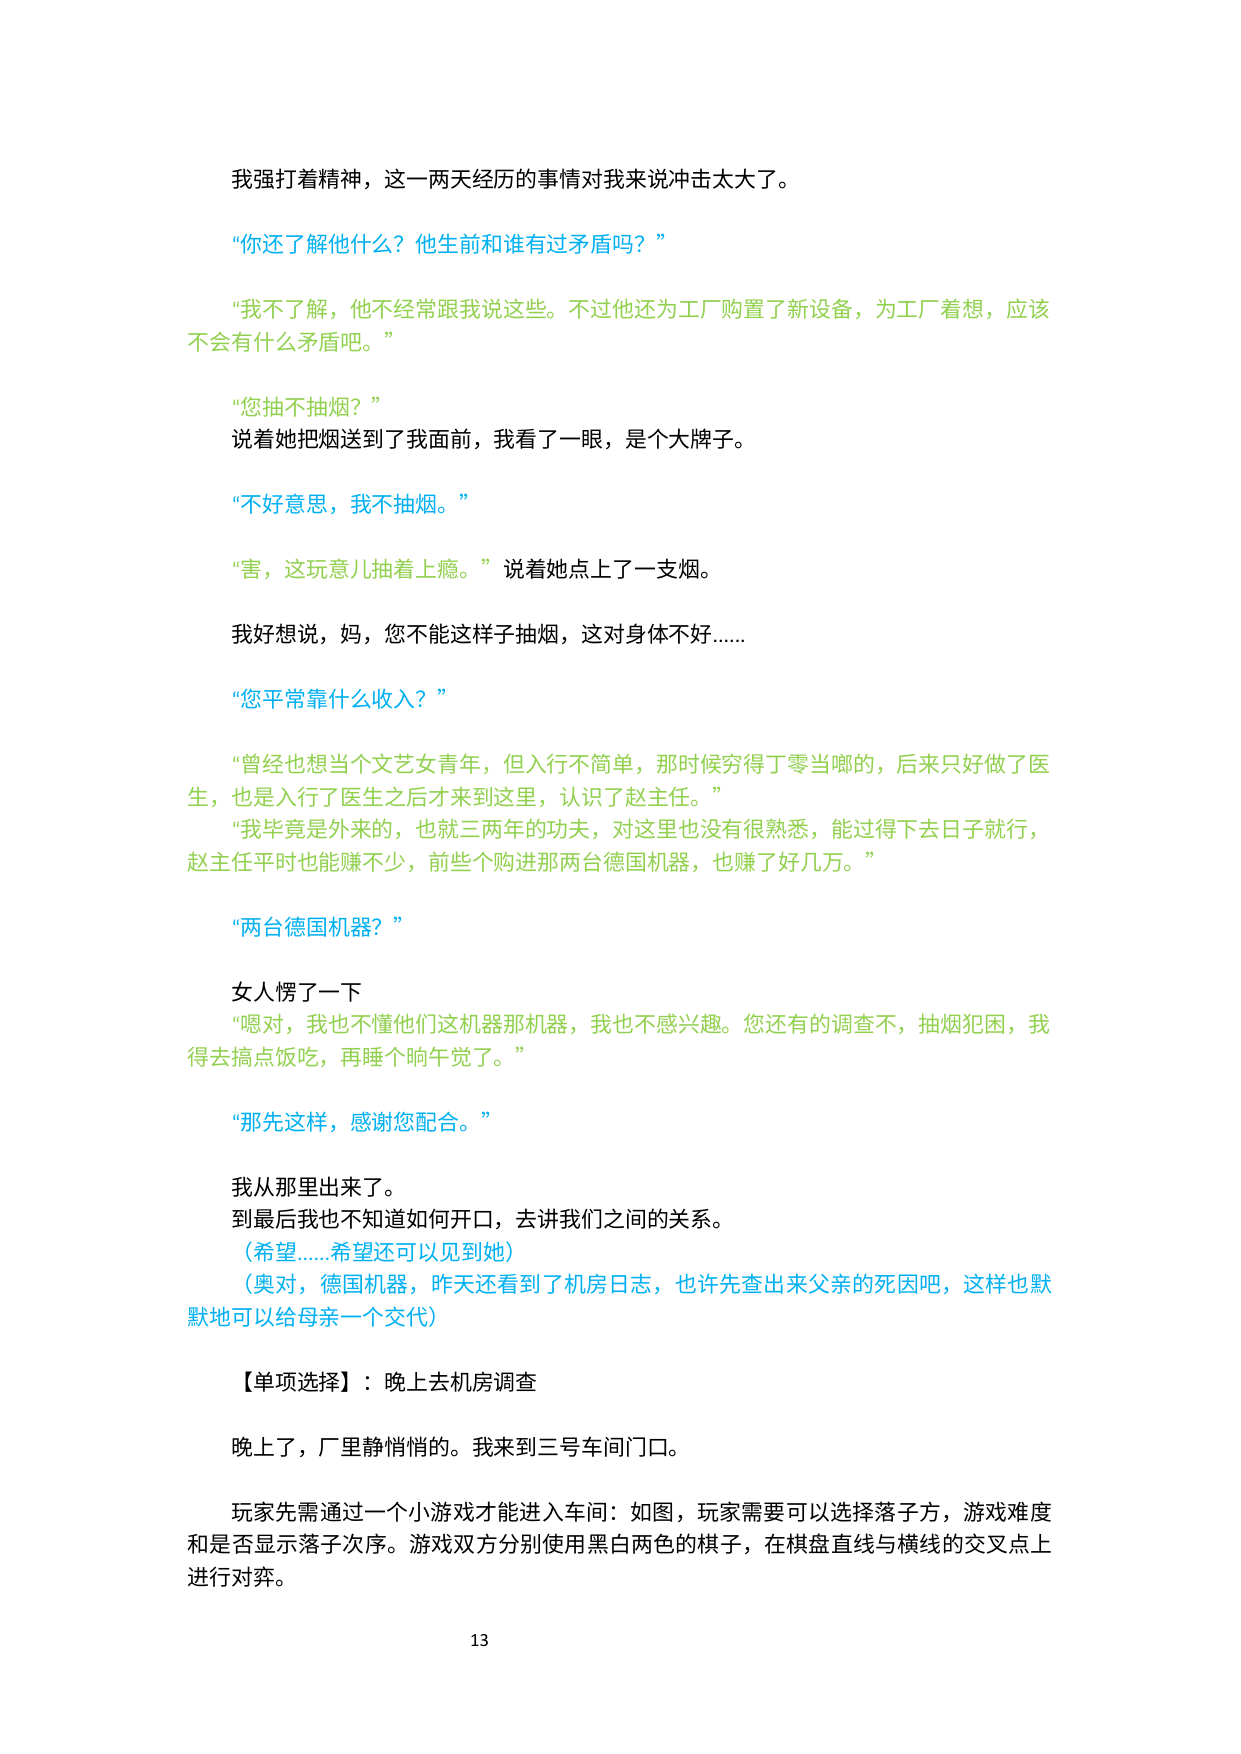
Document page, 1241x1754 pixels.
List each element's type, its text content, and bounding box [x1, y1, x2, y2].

list “我不了解，他不经常跟我说这些。不过他还为工厂购置了新设备，为工厂着想，应该 不会有什么矛盾吧。” [187, 292, 1053, 357]
list “你还了解他什么？他生前和谁有过矛盾吗？” [187, 227, 1053, 259]
list 我从那里出来了。 [187, 1169, 1053, 1202]
list 说着她把烟送到了我面前，我看了一眼，是个大牌子。 [187, 422, 1053, 454]
list “您平常靠什么收入？” [187, 682, 1053, 714]
list “害，这玩意儿抽着上瘾。”说着她点上了一支烟。 [187, 552, 1053, 584]
list “曾经也想当个文艺女青年，但入行不简单，那时候穷得丁零当啷的，后来只好做了医生，也是入行了医生之后才来到这里，认识了赵主任。” [187, 747, 1053, 812]
list “那先这样，感谢您配合。” [187, 1104, 1053, 1137]
picture [292, 921, 302, 927]
list 玩家先需通过一个小游戏才能进入车间：如图，玩家需要可以选择落子方，游戏难度和是否显示落子次序。游戏双方分别使用黑白两色的棋子，在棋盘直线与横线的交叉点上进行对弈。 [187, 1494, 1053, 1592]
list 到最后我也不知道如何开口，去讲我们之间的关系。 [187, 1202, 1053, 1234]
list “不好意思，我不抽烟。” [187, 487, 1053, 519]
list “两台德国机器？” [187, 909, 1053, 942]
list （奥对，德国机器，昨天还看到了机房日志，也许先查出来父亲的死因吧，这样也默默地可以给母亲一个交代） [187, 1267, 1053, 1332]
list “您抽不抽烟？” [187, 389, 1053, 422]
list 我好想说，妈，您不能这样子抽烟，这对身体不好...... [187, 617, 1053, 649]
list 晚上了，厂里静悄悄的。我来到三号车间门口。 [187, 1429, 1053, 1462]
list （希望......希望还可以见到她） [187, 1234, 1053, 1267]
list 我强打着精神，这一两天经历的事情对我来说冲击太大了。 [187, 162, 1053, 194]
list 女人愣了一下 [187, 974, 1053, 1007]
list “嗯对，我也不懂他们这机器那机器，我也不感兴趣。您还有的调查不，抽烟犯困，我得去搞点饭吃，再睡个晌午觉了。” [187, 1007, 1053, 1072]
list “我毕竟是外来的，也就三两年的功夫，对这里也没有很熟悉，能过得下去日子就行，赵主任平时也能赚不少，前些个购进那两台德国机器，也赚了好几万。” [187, 812, 1053, 877]
list 【单项选择】：晚上去机房调查 [187, 1364, 1053, 1397]
picture [328, 1278, 338, 1284]
